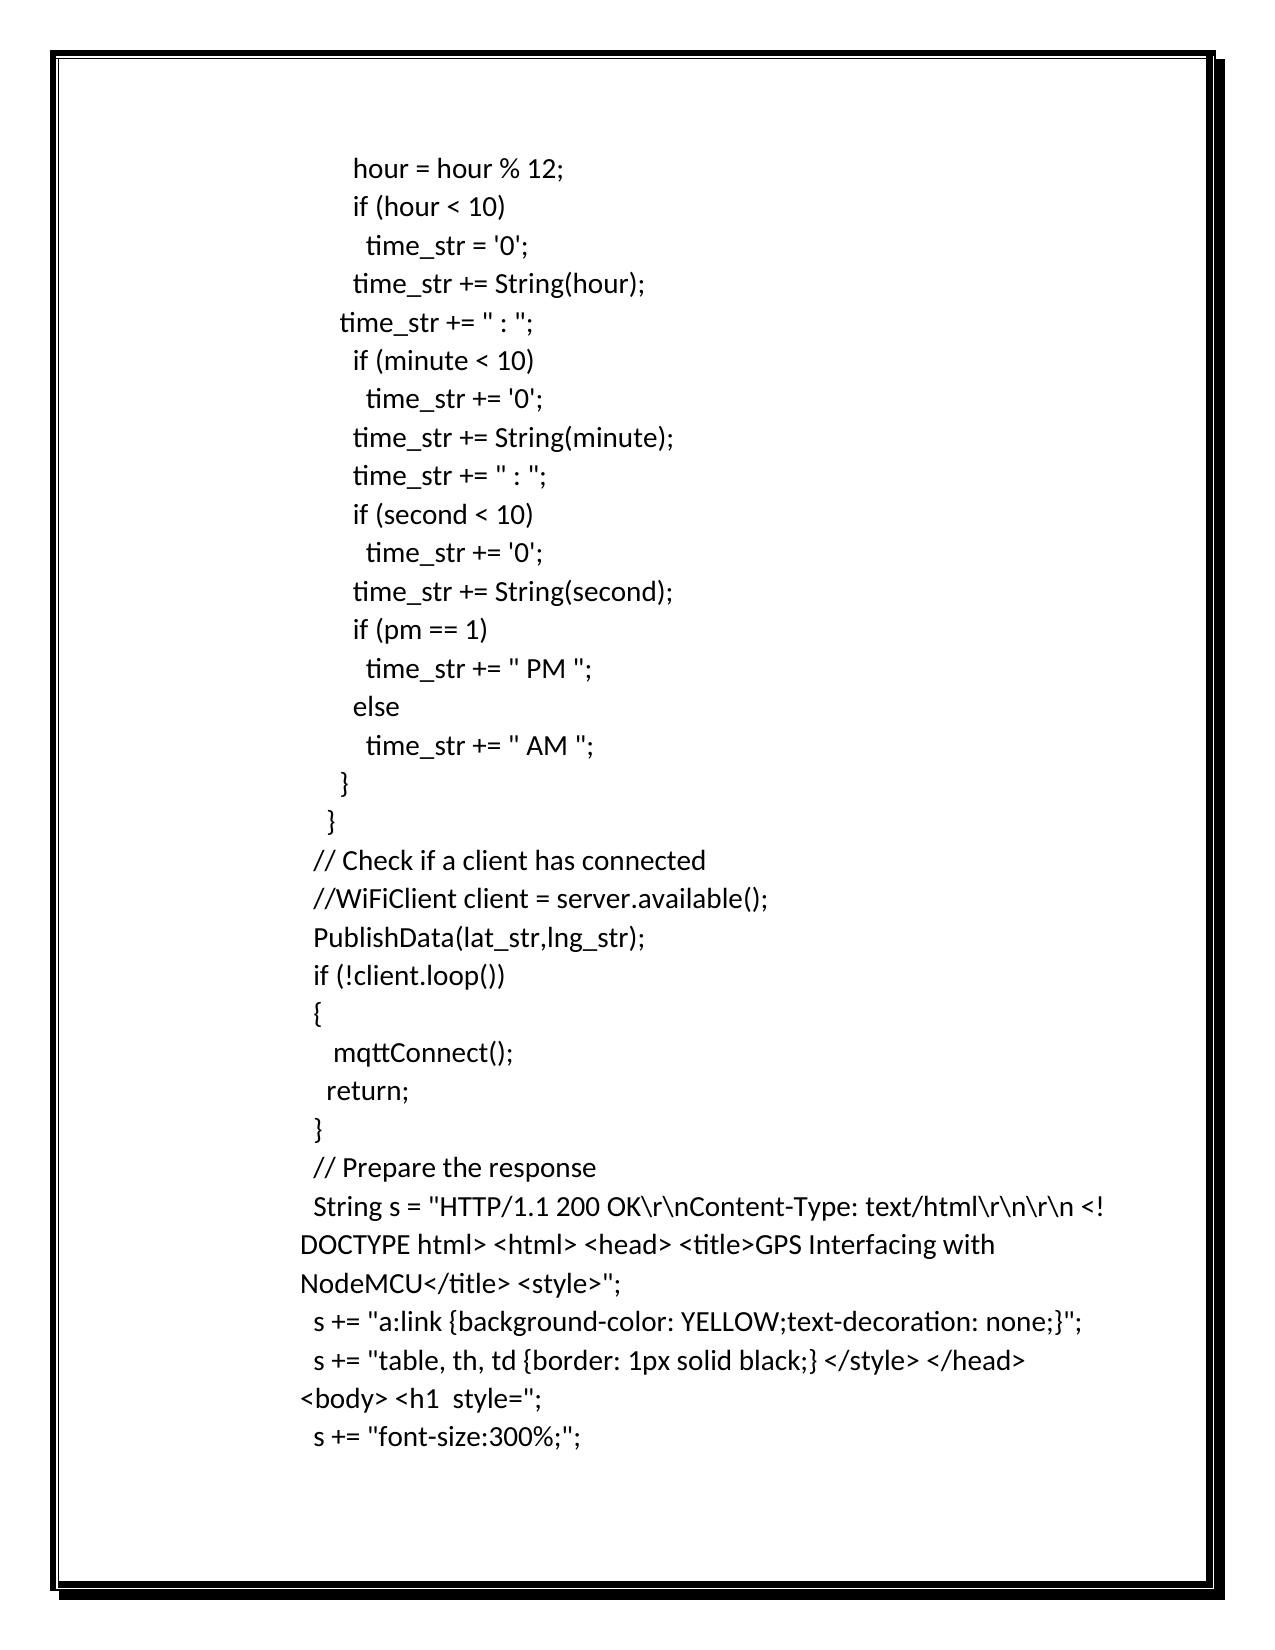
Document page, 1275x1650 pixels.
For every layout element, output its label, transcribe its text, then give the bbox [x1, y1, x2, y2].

list hour = hour % 12; [300, 150, 1116, 186]
list PublishData(lat_str,lng_str); [300, 919, 1116, 954]
list else [300, 688, 1116, 724]
list s += "font-size:300%;"; [300, 1418, 1116, 1454]
list } [300, 803, 1116, 839]
list if (!client.loop()) [300, 957, 1116, 993]
list //WiFiClient client = server.available(); [300, 880, 1116, 916]
list // Check if a client has connected [300, 842, 1116, 877]
list time_str += String(minute); [300, 419, 1116, 455]
list time_str += " AM "; [300, 727, 1116, 762]
list s += "table, th, td {border: 1px solid black;} </style> </head> <body> <h1 style="; [300, 1342, 1116, 1416]
list time_str += '0'; [300, 534, 1116, 570]
list String s = "HTTP/1.1 200 OK\r\nContent-Type: text/html\r\n\r\n <!DOCTYPE html> <html> <head> <title>GPS Interfacing with NodeMCU</title> <style>"; [300, 1188, 1116, 1300]
list time_str += " : "; [300, 304, 1116, 339]
list } [300, 1111, 1116, 1147]
list time_str += String(hour); [300, 265, 1116, 301]
list time_str += '0'; [300, 381, 1116, 416]
list if (minute < 10) [300, 342, 1116, 378]
list if (pm == 1) [300, 611, 1116, 647]
list time_str += " PM "; [300, 650, 1116, 685]
list return; [300, 1072, 1116, 1108]
list } [300, 765, 1116, 801]
list time_str += " : "; [300, 457, 1116, 493]
list // Prepare the response [300, 1149, 1116, 1185]
list time_str = '0'; [300, 227, 1116, 262]
list time_str += String(second); [300, 573, 1116, 608]
list { [300, 996, 1116, 1031]
list mqttConnect(); [300, 1034, 1116, 1070]
list if (second < 10) [300, 496, 1116, 532]
list s += "a:link {background-color: YELLOW;text-decoration: none;}"; [300, 1303, 1116, 1339]
list if (hour < 10) [300, 188, 1116, 224]
